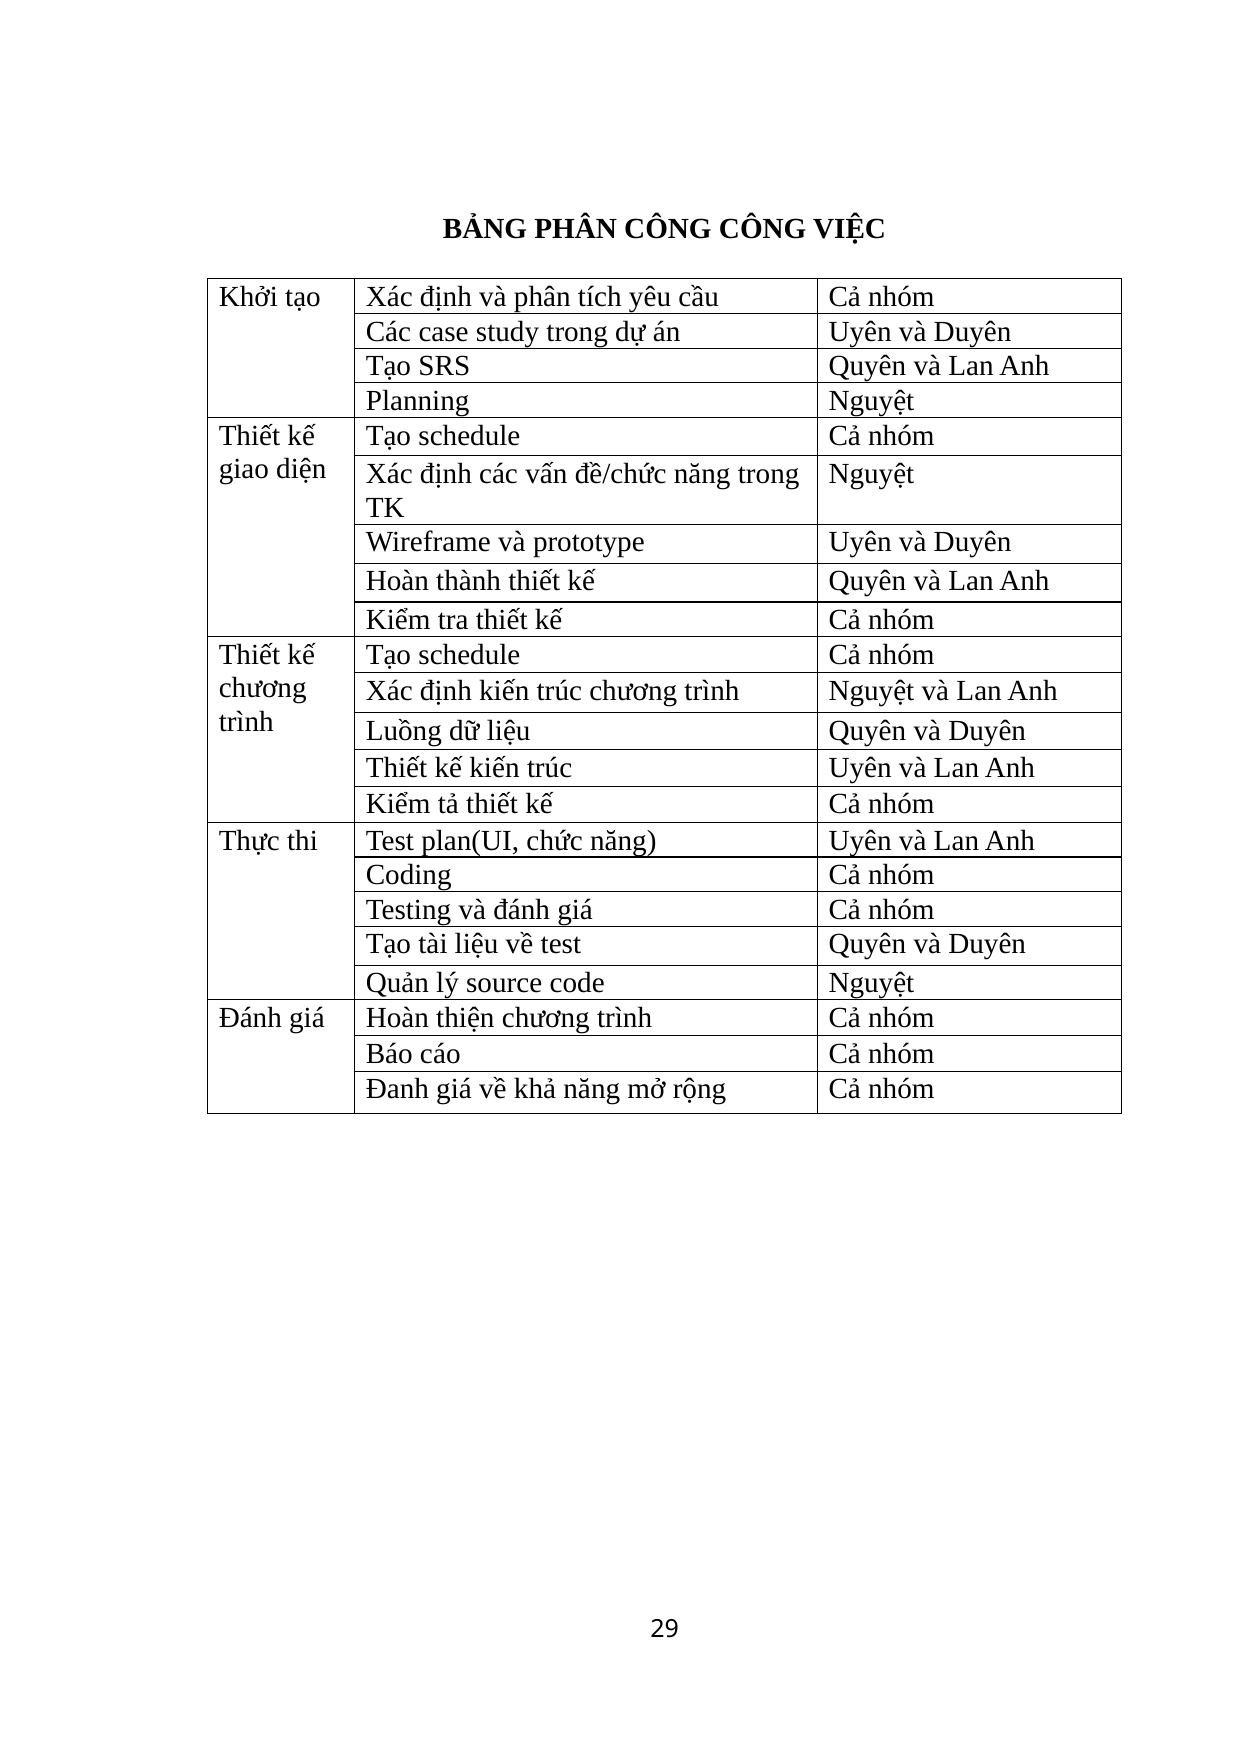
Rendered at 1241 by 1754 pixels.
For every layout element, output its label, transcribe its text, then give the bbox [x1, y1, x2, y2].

table_cell Cả nhóm [818, 892, 1121, 926]
table_cell Tạo tài liệu về test [355, 927, 817, 964]
table_cell Testing và đánh giá [355, 892, 817, 926]
table_cell Xác định kiến trúc chương trình [355, 673, 817, 712]
table_cell Thiết kế chương trình [208, 637, 354, 822]
table_cell Quyên và Lan Anh [818, 349, 1121, 382]
table_cell Cả nhóm [818, 1072, 1121, 1113]
table_cell Cả nhóm [818, 637, 1121, 672]
table_cell Luồng dữ liệu [355, 713, 817, 749]
table_cell Cả nhóm [818, 858, 1121, 891]
table_cell Quyên và Duyên [818, 713, 1121, 749]
table_cell Wireframe và prototype [355, 525, 817, 562]
table_cell Thiết kế giao diện [208, 418, 354, 636]
table_cell Cả nhóm [818, 603, 1121, 636]
table_cell Uyên và Lan Anh [818, 823, 1121, 856]
table_cell Tạo schedule [355, 637, 817, 672]
table_cell Cả nhóm [818, 1036, 1121, 1071]
table_cell Uyên và Duyên [818, 314, 1121, 347]
table_cell Quản lý source code [355, 966, 817, 999]
table_cell Xác định các vấn đề/chức năng trong TK [355, 456, 817, 523]
table_cell Test plan(UI, chức năng) [355, 823, 817, 856]
table_cell Quyên và Duyên [818, 927, 1121, 964]
table_cell Thực thi [208, 823, 354, 999]
table_cell Đanh giá về khả năng mở rộng [355, 1072, 817, 1113]
table_cell Nguyệt [818, 383, 1121, 417]
table_cell Hoàn thiện chương trình [355, 1000, 817, 1035]
table_header Khởi tạo [208, 279, 354, 417]
table_cell Coding [355, 858, 817, 891]
table_cell Tạo SRS [355, 349, 817, 382]
table_cell Các case study trong dự án [355, 314, 817, 347]
table_header Xác định và phân tích yêu cầu [355, 279, 817, 313]
table_cell Nguyệt [818, 966, 1121, 999]
table_cell Cả nhóm [818, 418, 1121, 455]
text BẢNG PHÂN CÔNG CÔNG VIỆC [207, 211, 1122, 245]
table_cell Uyên và Lan Anh [818, 750, 1121, 786]
table_cell Kiểm tả thiết kế [355, 787, 817, 822]
table_header Cả nhóm [818, 279, 1121, 313]
table_cell Uyên và Duyên [818, 525, 1121, 562]
table_cell Hoàn thành thiết kế [355, 564, 817, 601]
table_cell Thiết kế kiến trúc [355, 750, 817, 786]
table_cell Quyên và Lan Anh [818, 564, 1121, 601]
table_cell Tạo schedule [355, 418, 817, 455]
table_cell Báo cáo [355, 1036, 817, 1071]
table_cell Đánh giá [208, 1000, 354, 1113]
table_cell Nguyệt [818, 456, 1121, 523]
table_cell Planning [355, 383, 817, 417]
table_cell Cả nhóm [818, 1000, 1121, 1035]
table_cell Cả nhóm [818, 787, 1121, 822]
table_cell Kiểm tra thiết kế [355, 603, 817, 636]
table_cell Nguyệt và Lan Anh [818, 673, 1121, 712]
